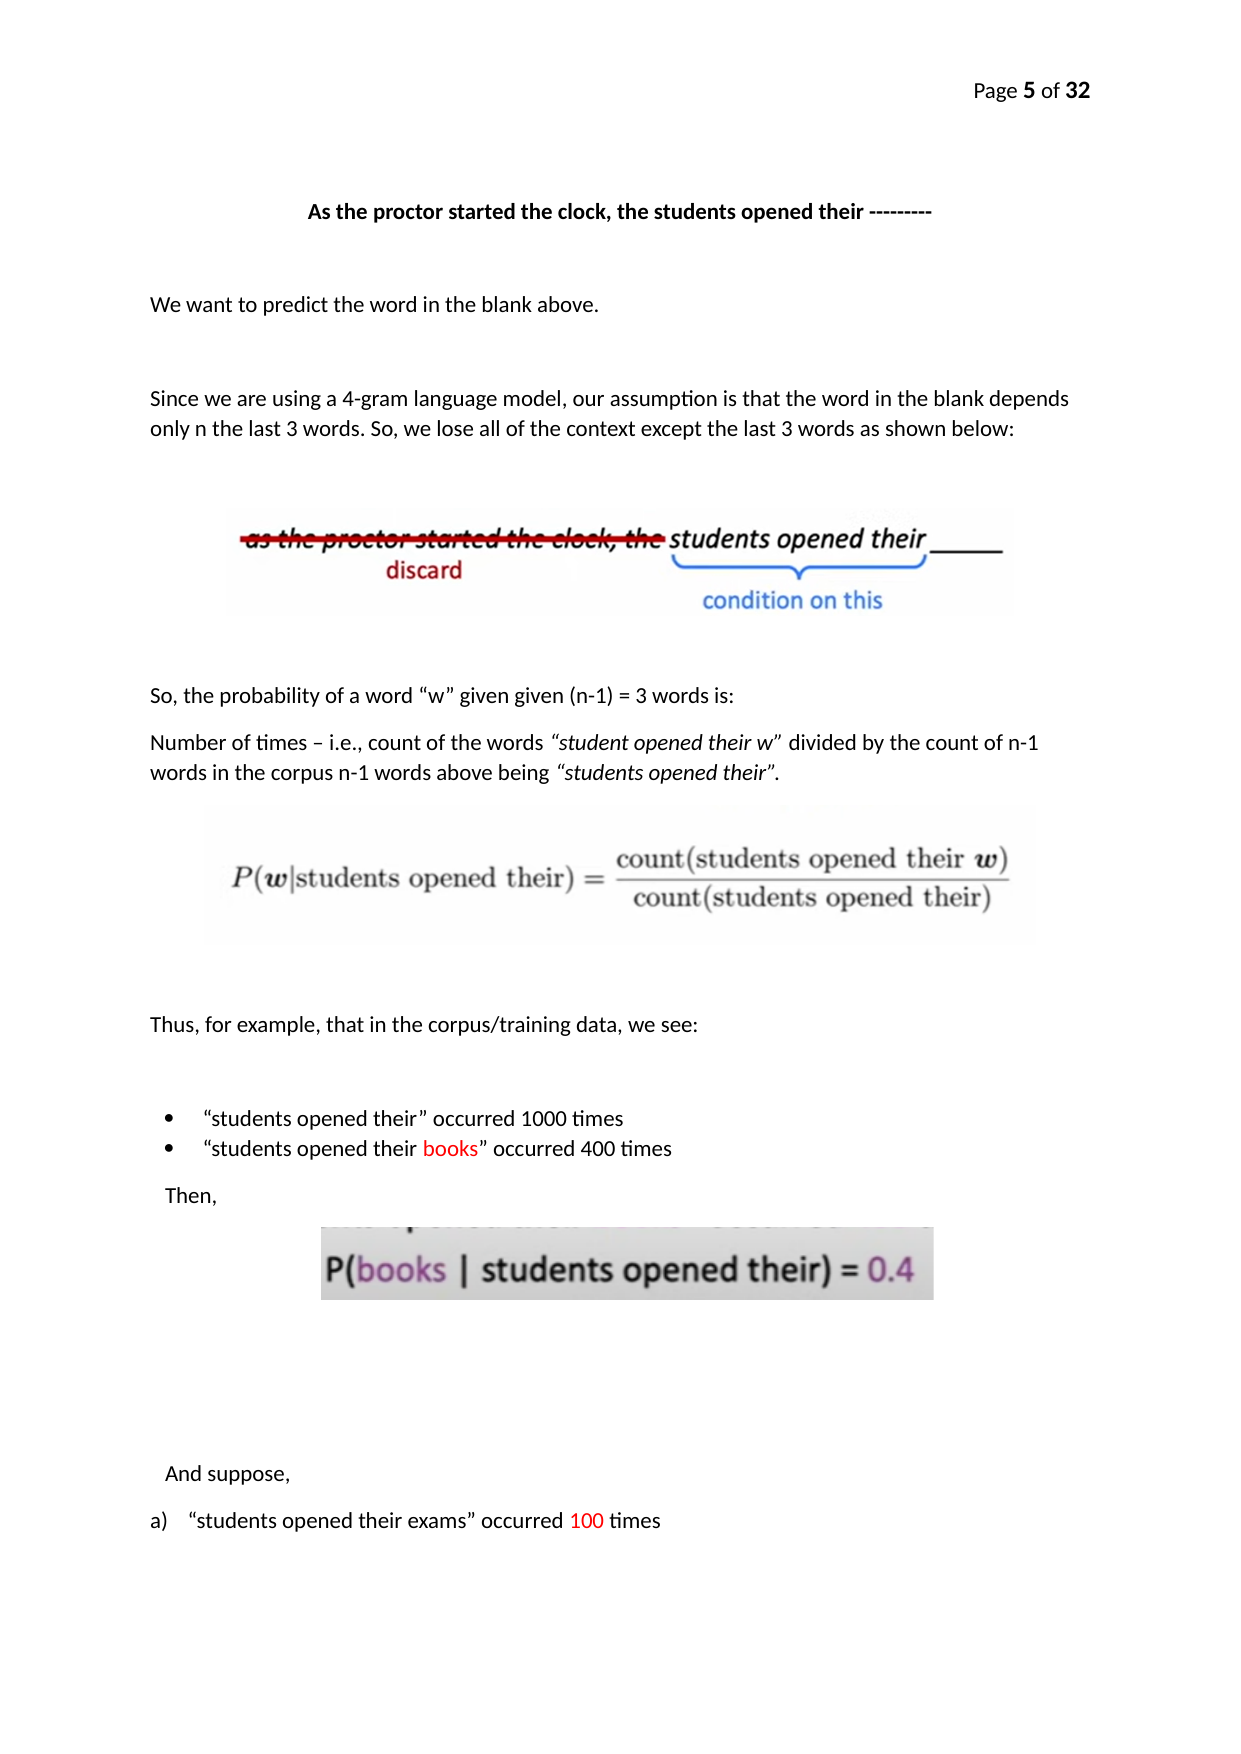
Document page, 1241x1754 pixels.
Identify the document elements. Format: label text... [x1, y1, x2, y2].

text Since we are using a 4-gram language model, our assumption is that the word in the blank depends only n the last 3 words. So, we lose all of the context except the last 3 words as shown below: [150, 384, 1090, 443]
list “students opened their” occurred 1000 times [165, 1104, 1090, 1132]
picture [204, 805, 1036, 945]
text Then, [165, 1181, 1090, 1209]
text Number of times – i.e., count of the words “student opened their w” divided by the count of n-1 words in the corpus n-1 words above being “students opened their”. [150, 728, 1090, 786]
picture [226, 508, 1015, 616]
text As the proctor started the clock, the students opened their --------- [150, 197, 1090, 225]
picture [321, 1227, 934, 1300]
text We want to predict the word in the blank above. [150, 291, 1090, 319]
text Thus, for example, that in the corpus/training data, we see: [150, 1010, 1090, 1038]
list “students opened their exams” occurred 100 times [150, 1506, 1090, 1534]
text And suppose, [165, 1459, 1090, 1487]
list “students opened their books” occurred 400 times [165, 1134, 1090, 1162]
text So, the probability of a word “w” given given (n-1) = 3 words is: [150, 681, 1090, 709]
